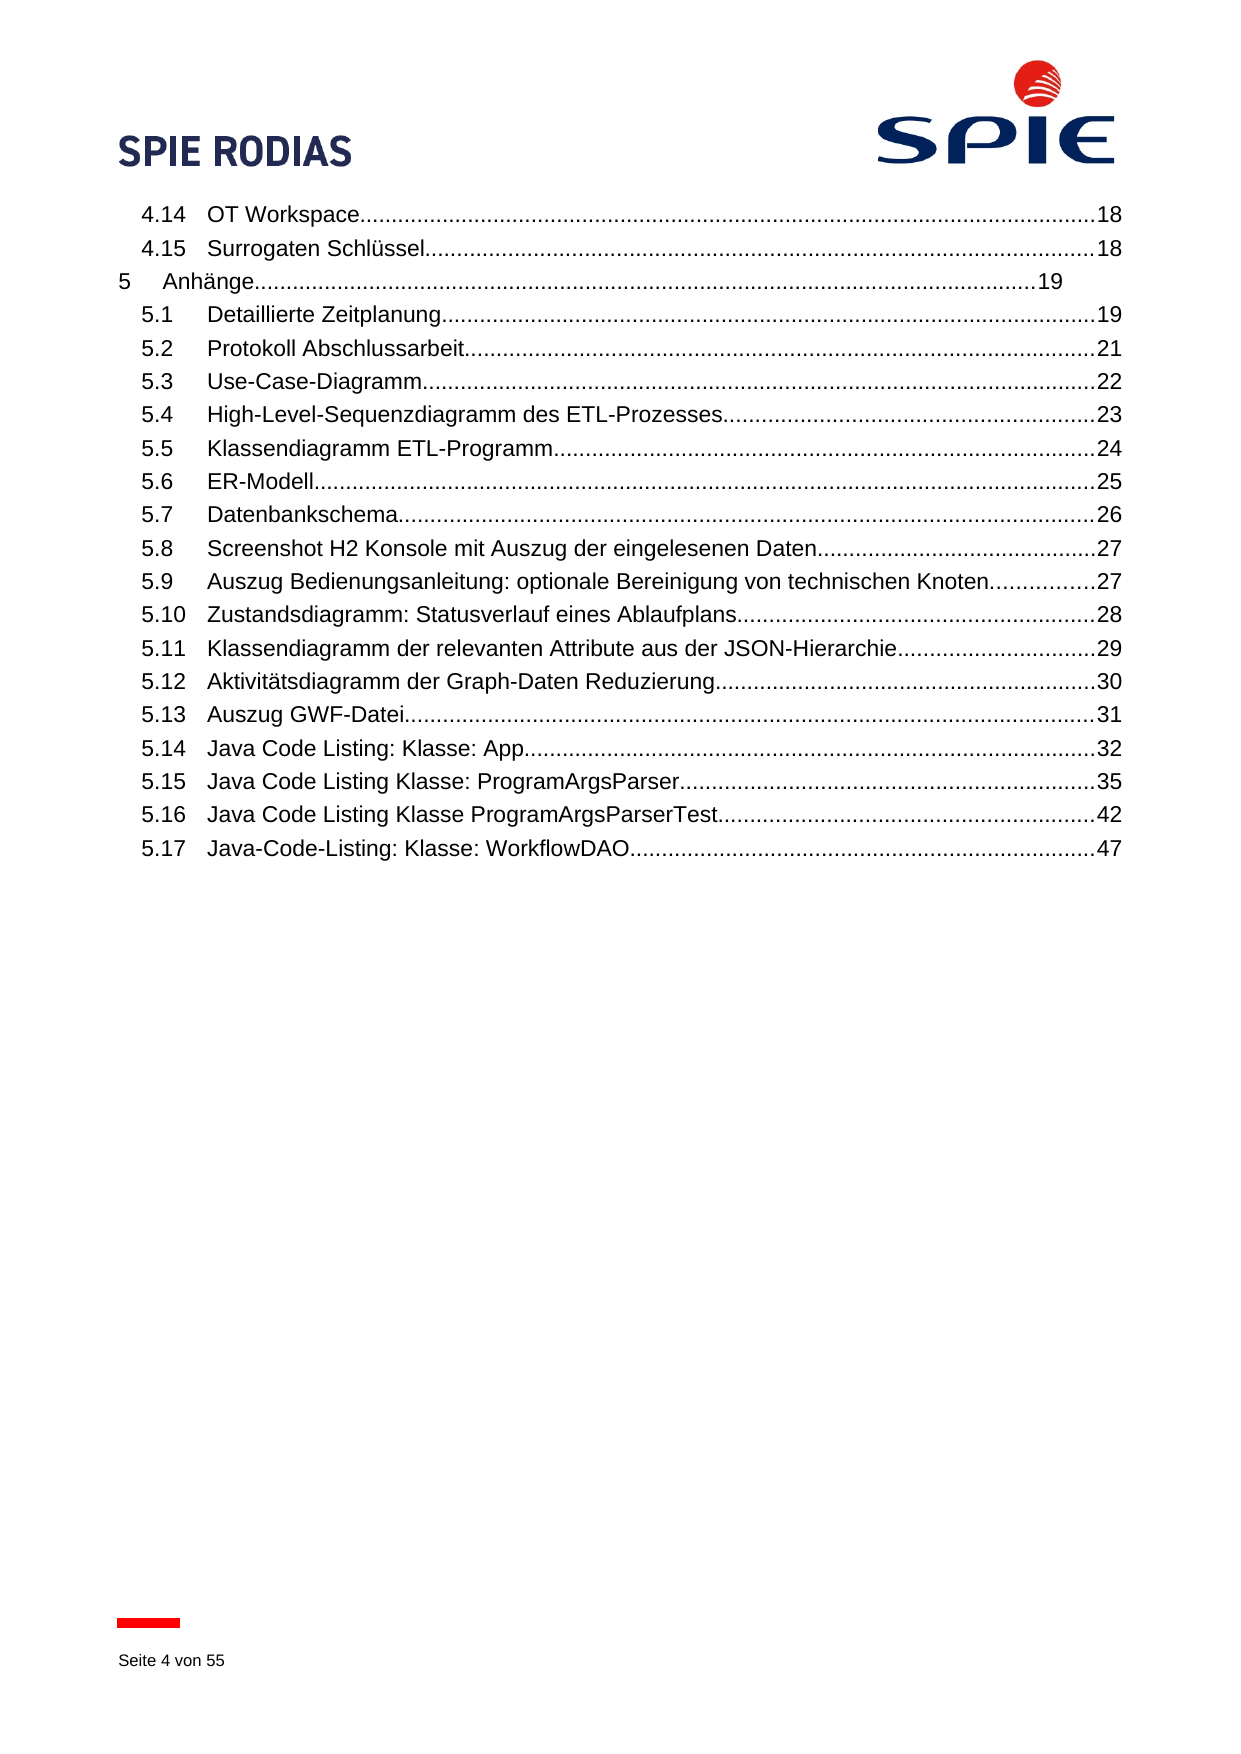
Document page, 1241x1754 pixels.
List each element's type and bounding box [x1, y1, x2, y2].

picture [118, 130, 354, 169]
picture [878, 59, 1115, 169]
